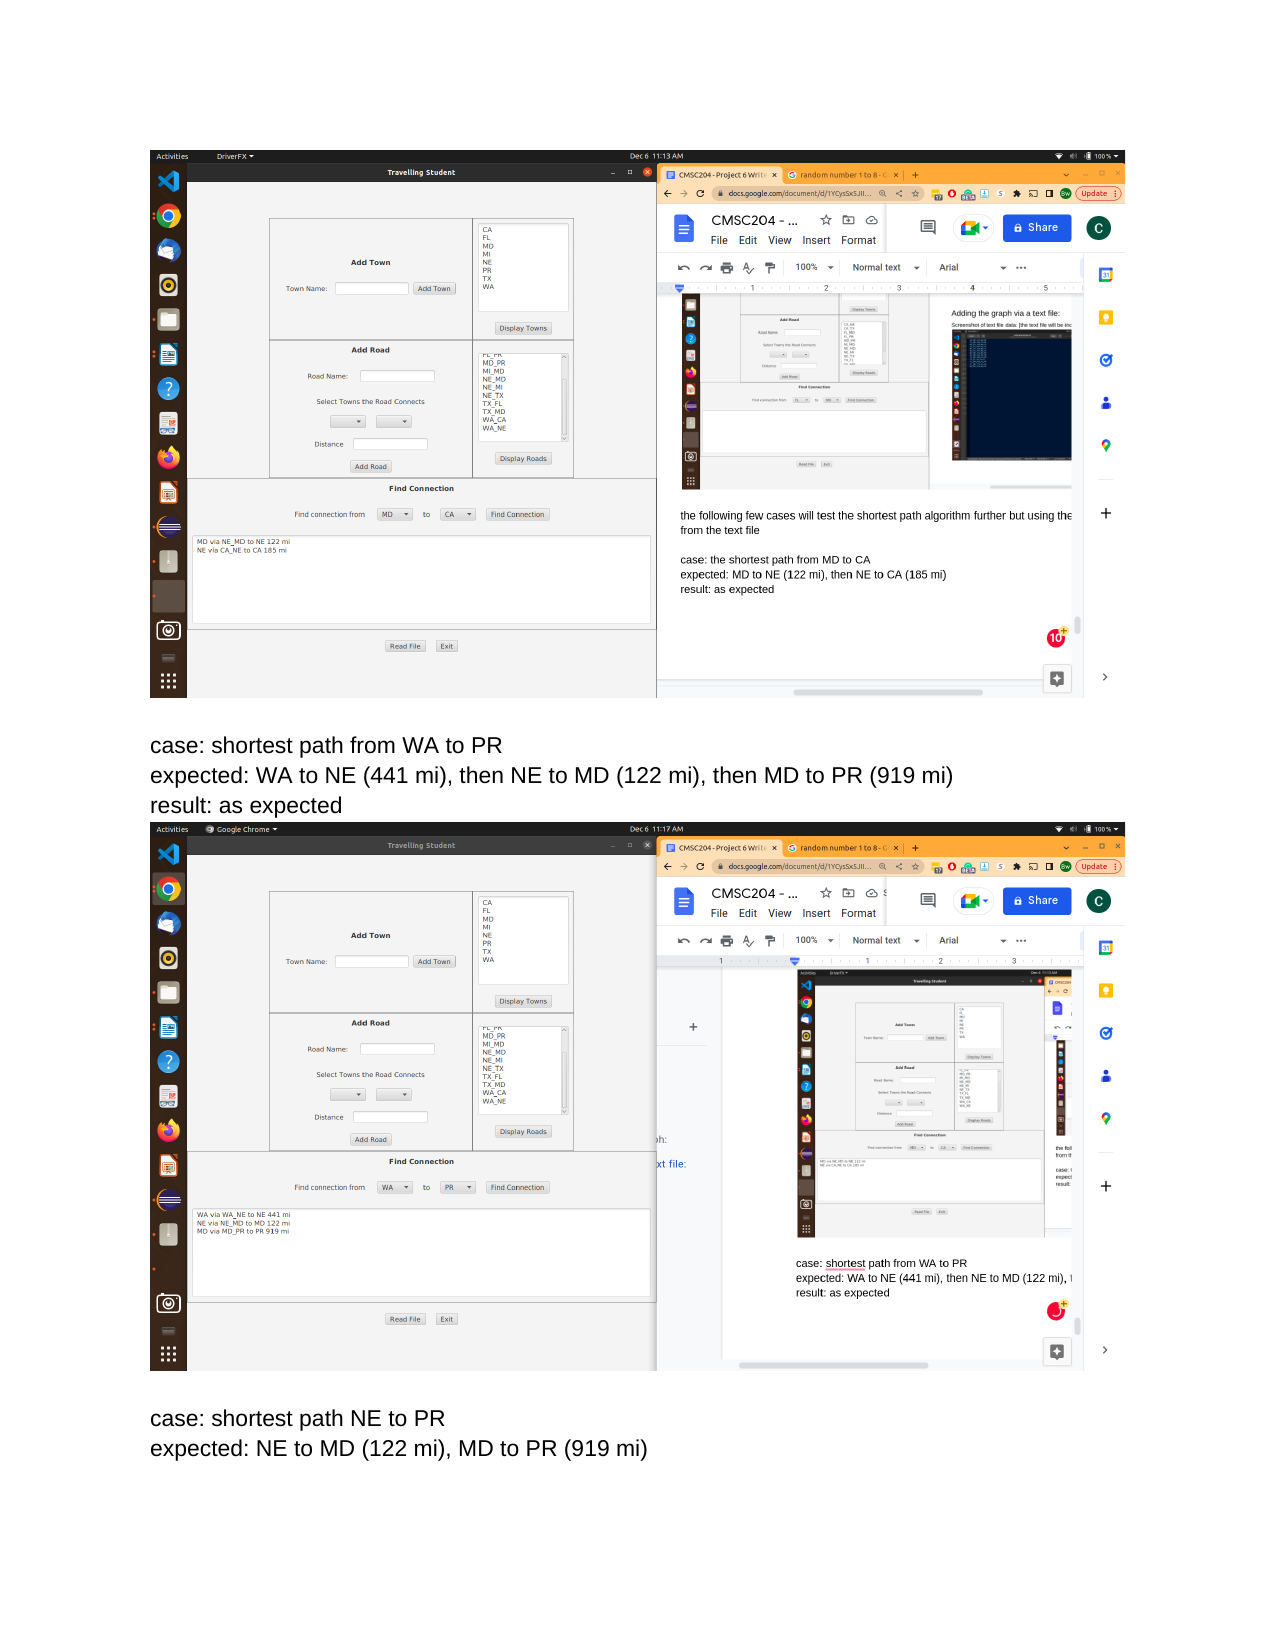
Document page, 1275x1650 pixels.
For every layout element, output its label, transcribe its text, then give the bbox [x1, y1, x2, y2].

text result: as expected [150, 792, 1125, 819]
text case: shortest path NE to PR [150, 1404, 1125, 1431]
text expected: NE to MD (122 mi), MD to PR (919 mi) [150, 1435, 1125, 1461]
text expected: WA to NE (441 mi), then NE to MD (122 mi), then MD to PR (919 mi) [150, 762, 1125, 788]
picture [150, 150, 1125, 698]
text case: shortest path from WA to PR [150, 732, 1125, 758]
picture [150, 822, 1125, 1371]
